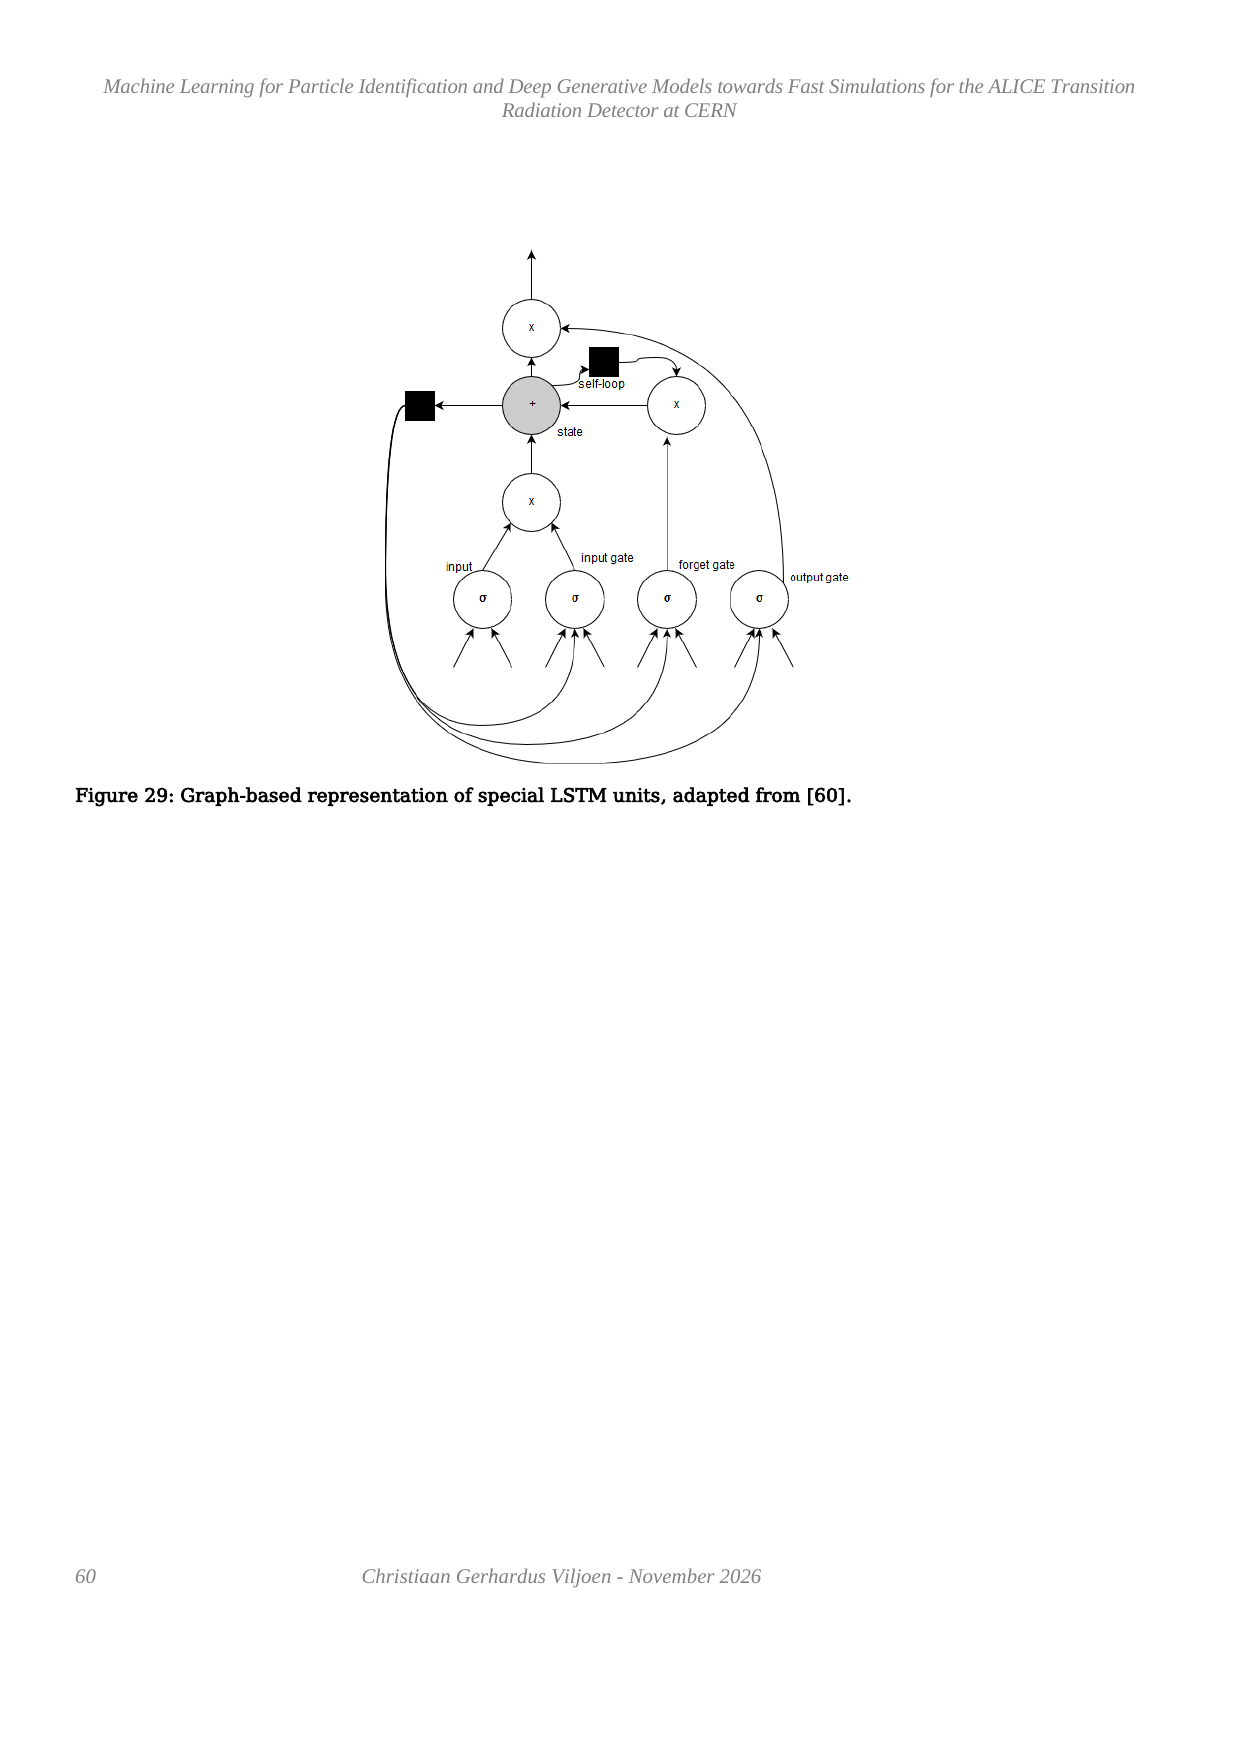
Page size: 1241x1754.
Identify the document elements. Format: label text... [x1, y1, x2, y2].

picture [385, 243, 855, 764]
text Figure 29: Graph-based representation of special LSTM units, adapted from. [75, 783, 1165, 806]
